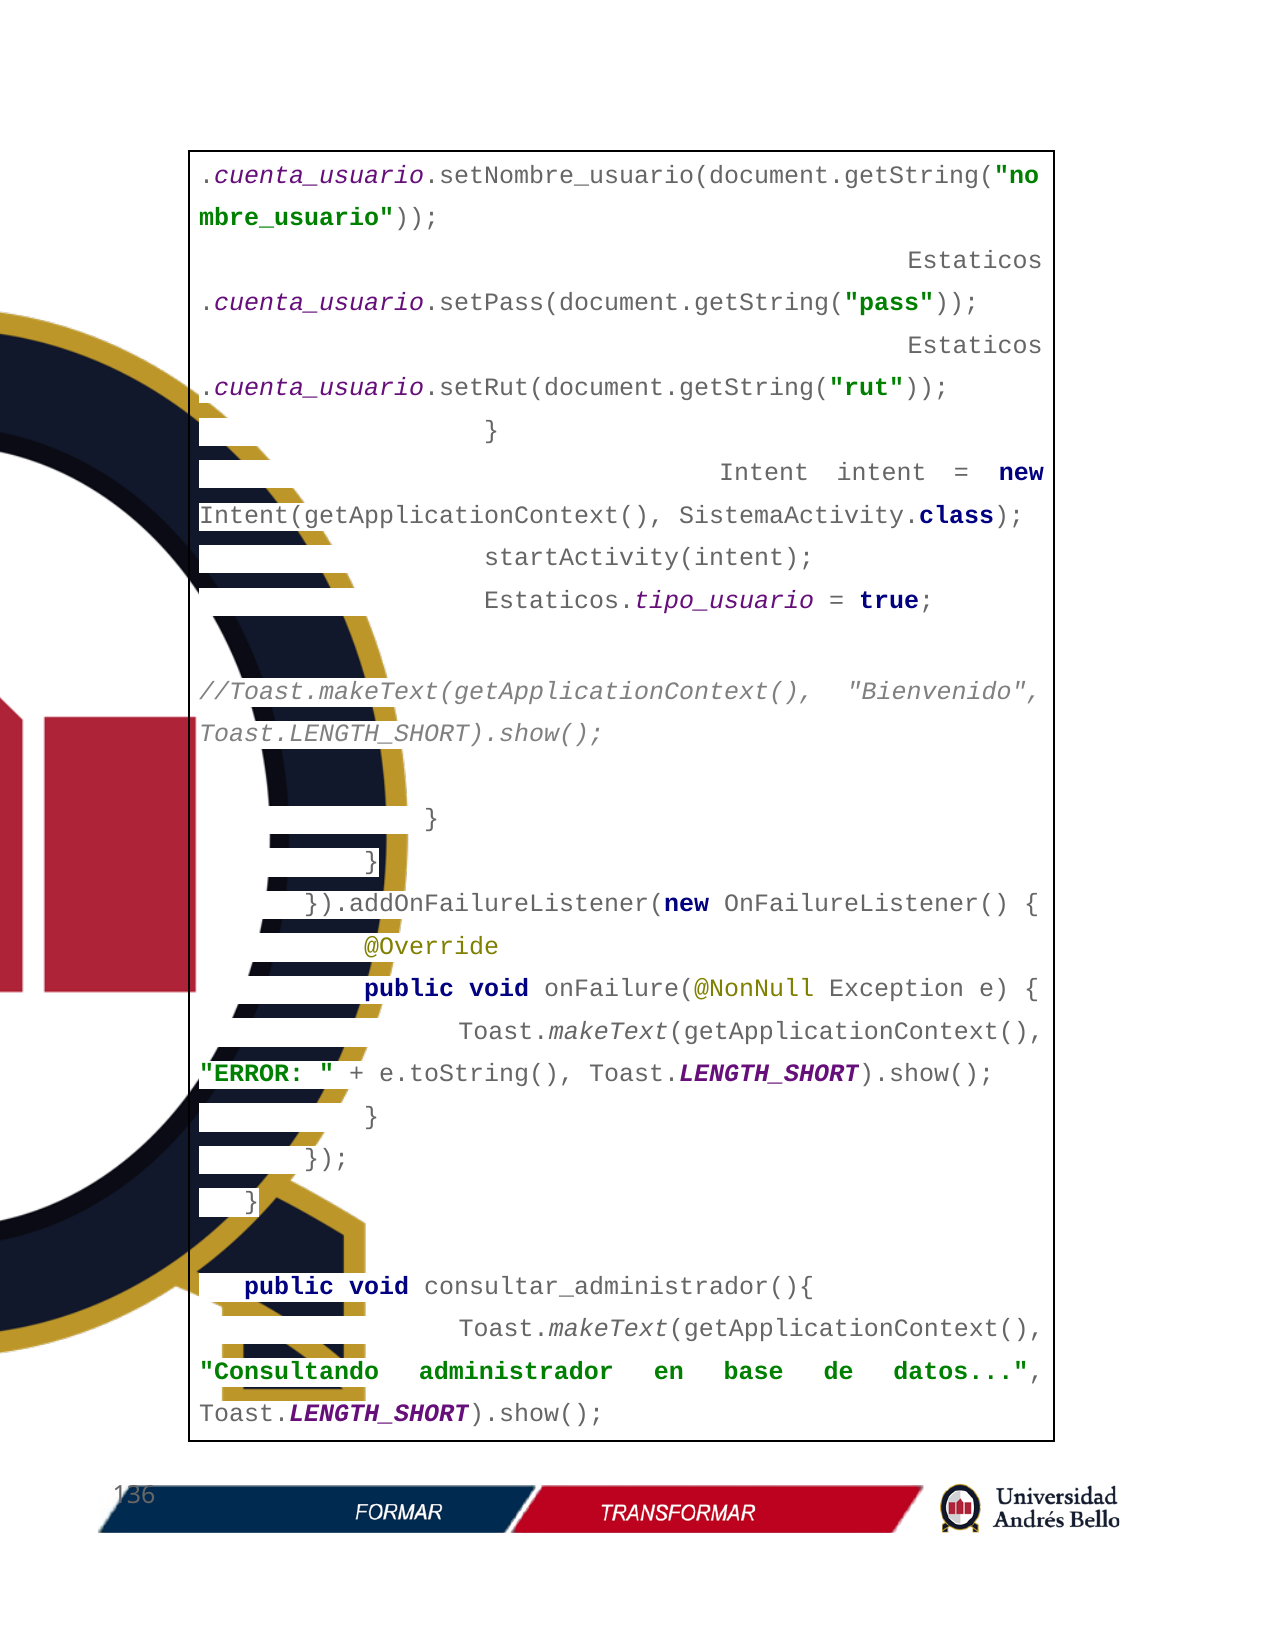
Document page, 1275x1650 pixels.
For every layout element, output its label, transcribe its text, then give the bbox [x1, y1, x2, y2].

picture [0, 299, 188, 1423]
picture [97, 1483, 1120, 1533]
